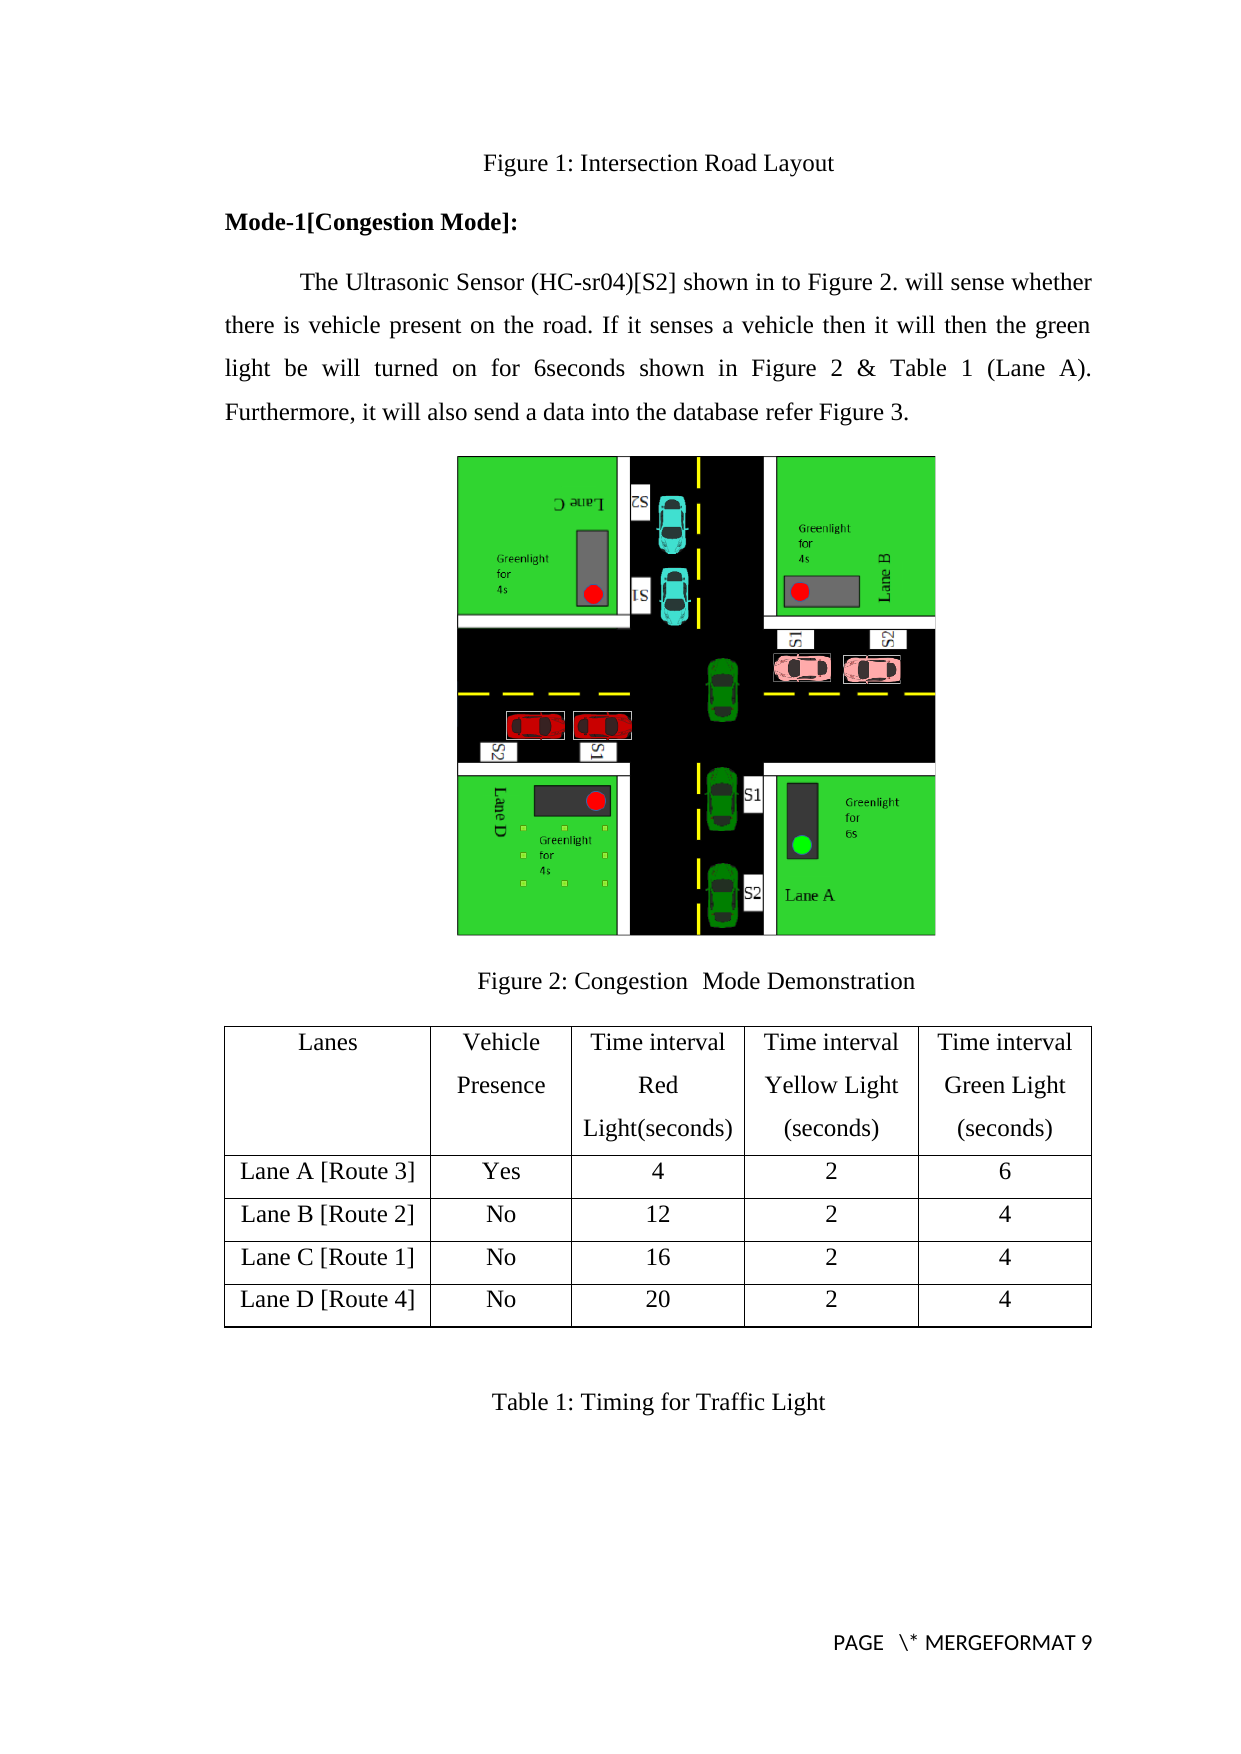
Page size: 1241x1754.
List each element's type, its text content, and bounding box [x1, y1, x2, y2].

table_cell Lane C [Route 1] [225, 1242, 430, 1283]
table_cell 2 [745, 1285, 918, 1326]
table_cell 20 [572, 1285, 744, 1326]
text Mode-1[Congestion Mode]: [224, 207, 1092, 236]
table_cell 4 [919, 1285, 1091, 1326]
table_cell 4 [919, 1199, 1091, 1241]
text Table 1: Timing for Traffic Light [224, 1387, 1092, 1416]
table_cell No [431, 1242, 571, 1283]
table_cell 2 [745, 1199, 918, 1241]
table_cell No [431, 1199, 571, 1241]
table_cell 4 [919, 1242, 1091, 1283]
text Figure 1: Intersection Road Layout [224, 148, 1092, 176]
table_header Time interval Yellow Light (seconds) [745, 1027, 918, 1155]
table_cell 2 [745, 1242, 918, 1283]
text The Ultrasonic Sensor (HC-sr04)[S2] shown in to Figure 2. will sense whether there is vehicle present on the road. If it senses a vehicle then it will then the green light be will turned on for 6seconds shown in Figure 2 & Table 1 (Lane A). Furthermore, it will also send a data into the database refer Figure 3. [224, 267, 1092, 425]
table_cell 6 [919, 1156, 1091, 1198]
table_header Lanes [225, 1027, 430, 1155]
picture [456, 456, 936, 936]
table_cell Lane D [Route 4] [225, 1285, 430, 1326]
text Figure 2: Congestion Mode Demonstration [224, 966, 1092, 994]
table_cell Yes [431, 1156, 571, 1198]
table_cell 4 [572, 1156, 744, 1198]
table_cell 16 [572, 1242, 744, 1283]
table_cell Lane A [Route 3] [225, 1156, 430, 1198]
table_header Time interval Red Light(seconds) [572, 1027, 744, 1155]
table_cell 12 [572, 1199, 744, 1241]
table_cell Lane B [Route 2] [225, 1199, 430, 1241]
table_cell No [431, 1285, 571, 1326]
table_header Vehicle Presence [431, 1027, 571, 1155]
table_header Time interval Green Light (seconds) [919, 1027, 1091, 1155]
table_cell 2 [745, 1156, 918, 1198]
